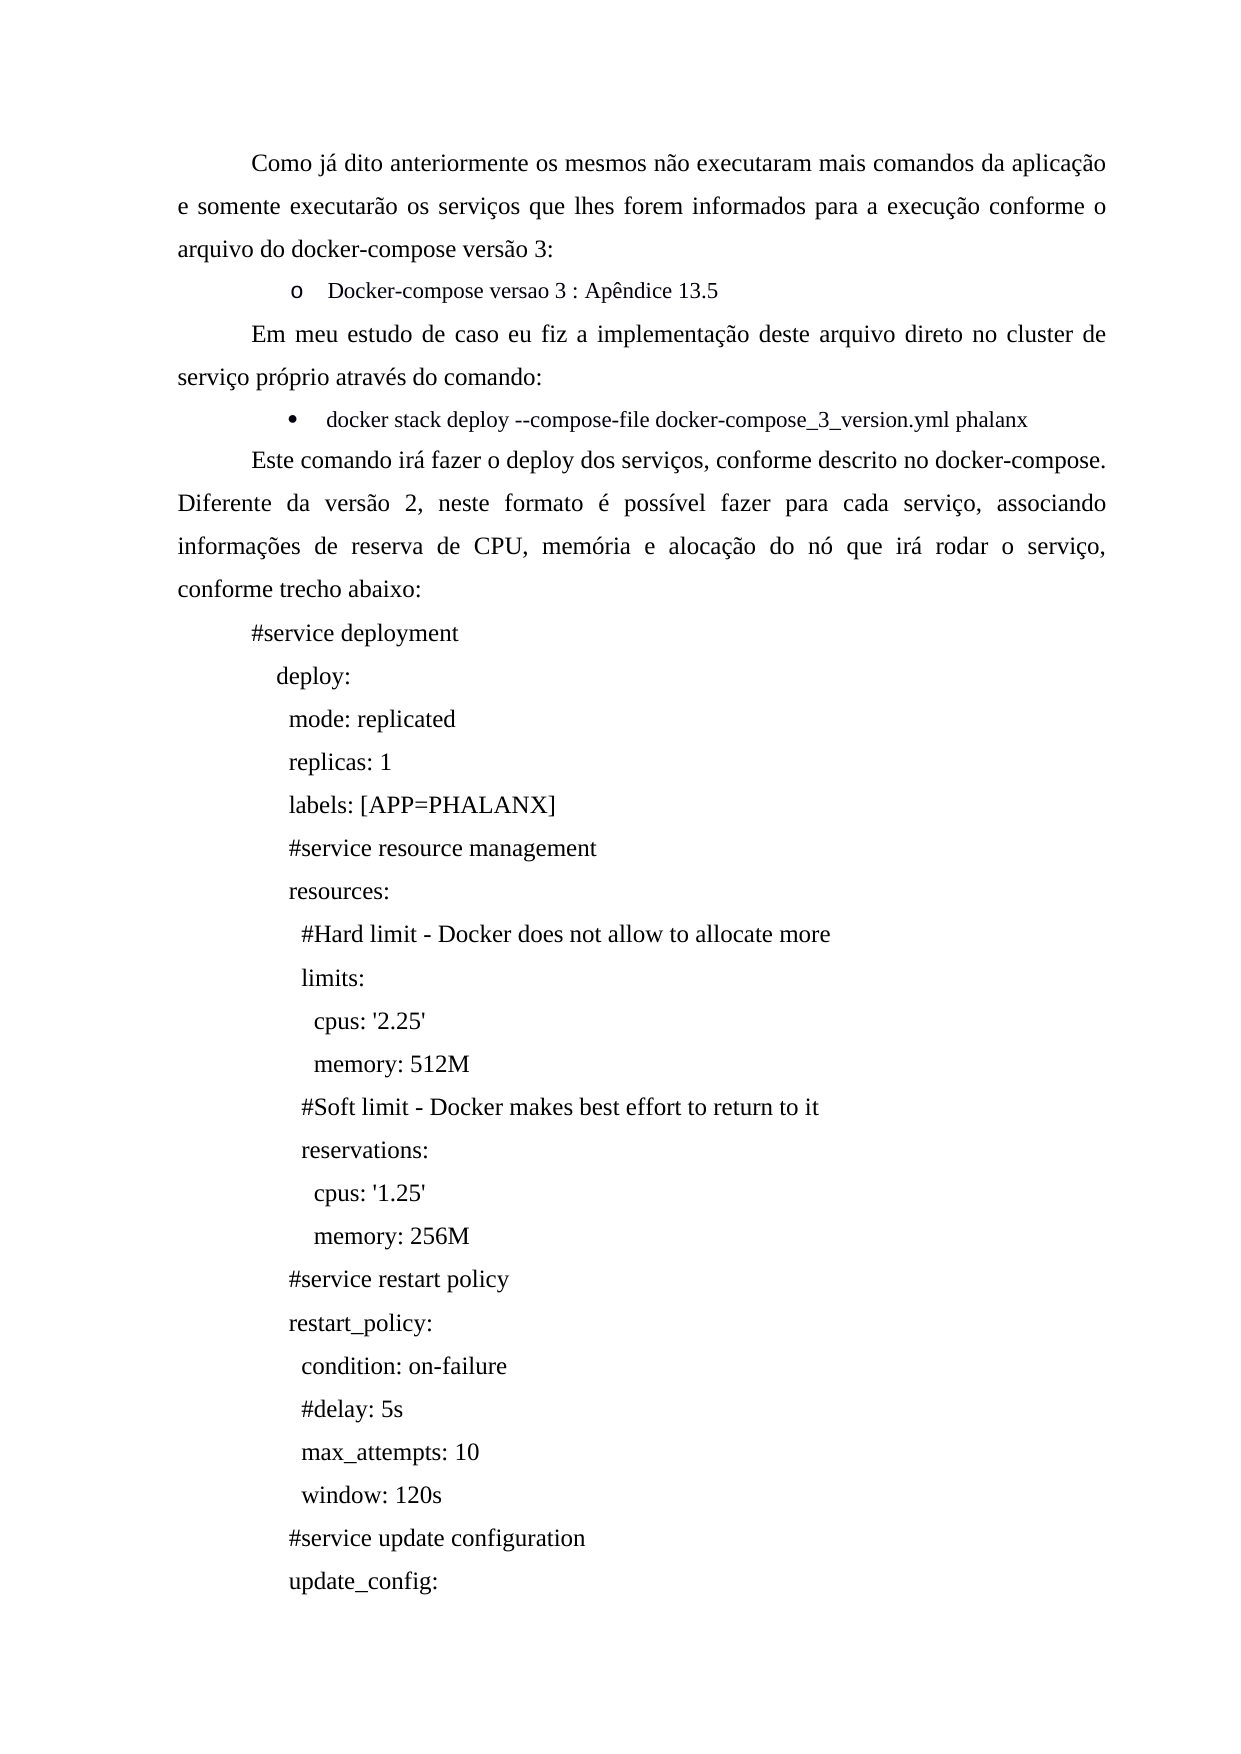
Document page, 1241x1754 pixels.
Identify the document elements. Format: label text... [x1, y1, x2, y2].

text Em meu estudo de caso eu fiz a implementação deste arquivo direto no cluster de serviço próprio através do comando: [177, 319, 1107, 391]
text deploy: [251, 661, 1107, 689]
list Docker-compose versao 3 : Apêndice 13.5 [290, 277, 1107, 305]
text #service deployment [251, 618, 1107, 646]
text resources: [251, 876, 1107, 905]
text #Soft limit - Docker makes best effort to return to it [251, 1092, 1107, 1121]
text labels: [APP=PHALANX] [251, 790, 1107, 819]
text condition: on-failure [251, 1351, 1107, 1379]
text #Hard limit - Docker does not allow to allocate more [251, 919, 1107, 948]
text restart_policy: [251, 1308, 1107, 1336]
text window: 120s [251, 1480, 1107, 1509]
text update_config: [251, 1566, 1107, 1595]
text mode: replicated [251, 704, 1107, 733]
text #service resource management [251, 833, 1107, 862]
text reservations: [251, 1135, 1107, 1164]
text limits: [251, 963, 1107, 991]
list docker stack deploy --compose-file docker-compose_3_version.yml phalanx [288, 406, 1107, 432]
text cpus: '1.25' [251, 1178, 1107, 1207]
text max_attempts: 10 [251, 1437, 1107, 1466]
text Este comando irá fazer o deploy dos serviços, conforme descrito no docker-compose. Diferente da versão 2, neste formato é possível fazer para cada serviço, associando informações de reserva de CPU, memória e alocação do nó que irá rodar o serviço, conforme trecho abaixo: [177, 445, 1107, 603]
text replicas: 1 [251, 747, 1107, 776]
text #delay: 5s [251, 1394, 1107, 1423]
text cpus: '2.25' [251, 1006, 1107, 1034]
text memory: 512M [251, 1049, 1107, 1078]
text Como já dito anteriormente os mesmos não executaram mais comandos da aplicação e somente executarão os serviços que lhes forem informados para a execução conforme o arquivo do docker-compose versão 3: [177, 148, 1107, 263]
text #service update configuration [251, 1523, 1107, 1552]
text memory: 256M [251, 1221, 1107, 1250]
text #service restart policy [251, 1264, 1107, 1293]
